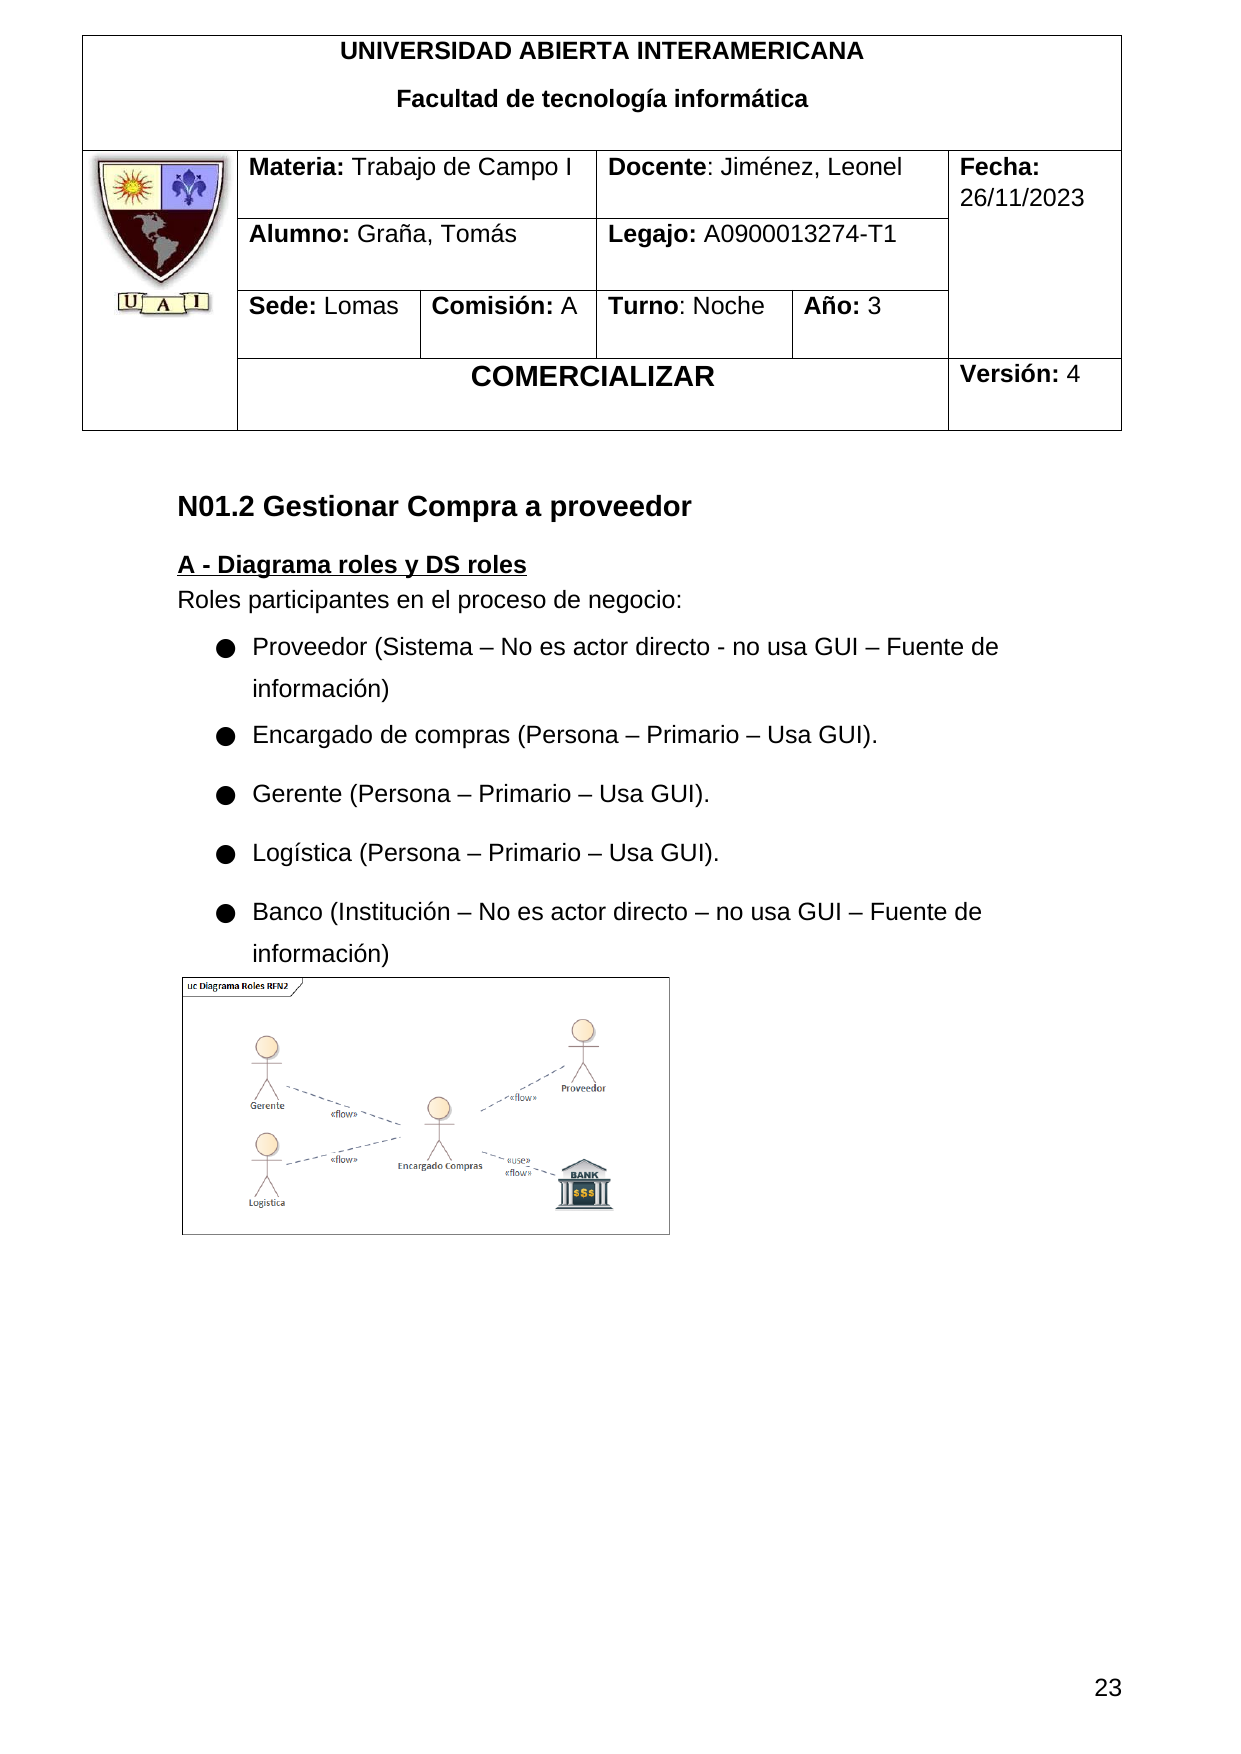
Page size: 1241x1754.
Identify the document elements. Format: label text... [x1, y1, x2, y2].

subtitle A - Diagrama roles y DS roles [177, 550, 1122, 579]
list Logística (Persona – Primario – Usa GUI). [214, 824, 1122, 876]
list Banco (Institución – No es actor directo – no usa GUI – Fuente de información) [214, 883, 1122, 968]
subtitle N01.2 Gestionar Compra a proveedor [177, 489, 1122, 522]
text Roles participantes en el proceso de negocio: [177, 585, 1122, 614]
list Encargado de compras (Persona – Primario – Usa GUI). [214, 707, 1122, 758]
picture [177, 972, 675, 1240]
list Proveedor (Sistema – No es actor directo - no usa GUI – Fuente de información) [214, 618, 1122, 703]
picture [87, 151, 234, 320]
list Gerente (Persona – Primario – Usa GUI). [214, 766, 1122, 817]
